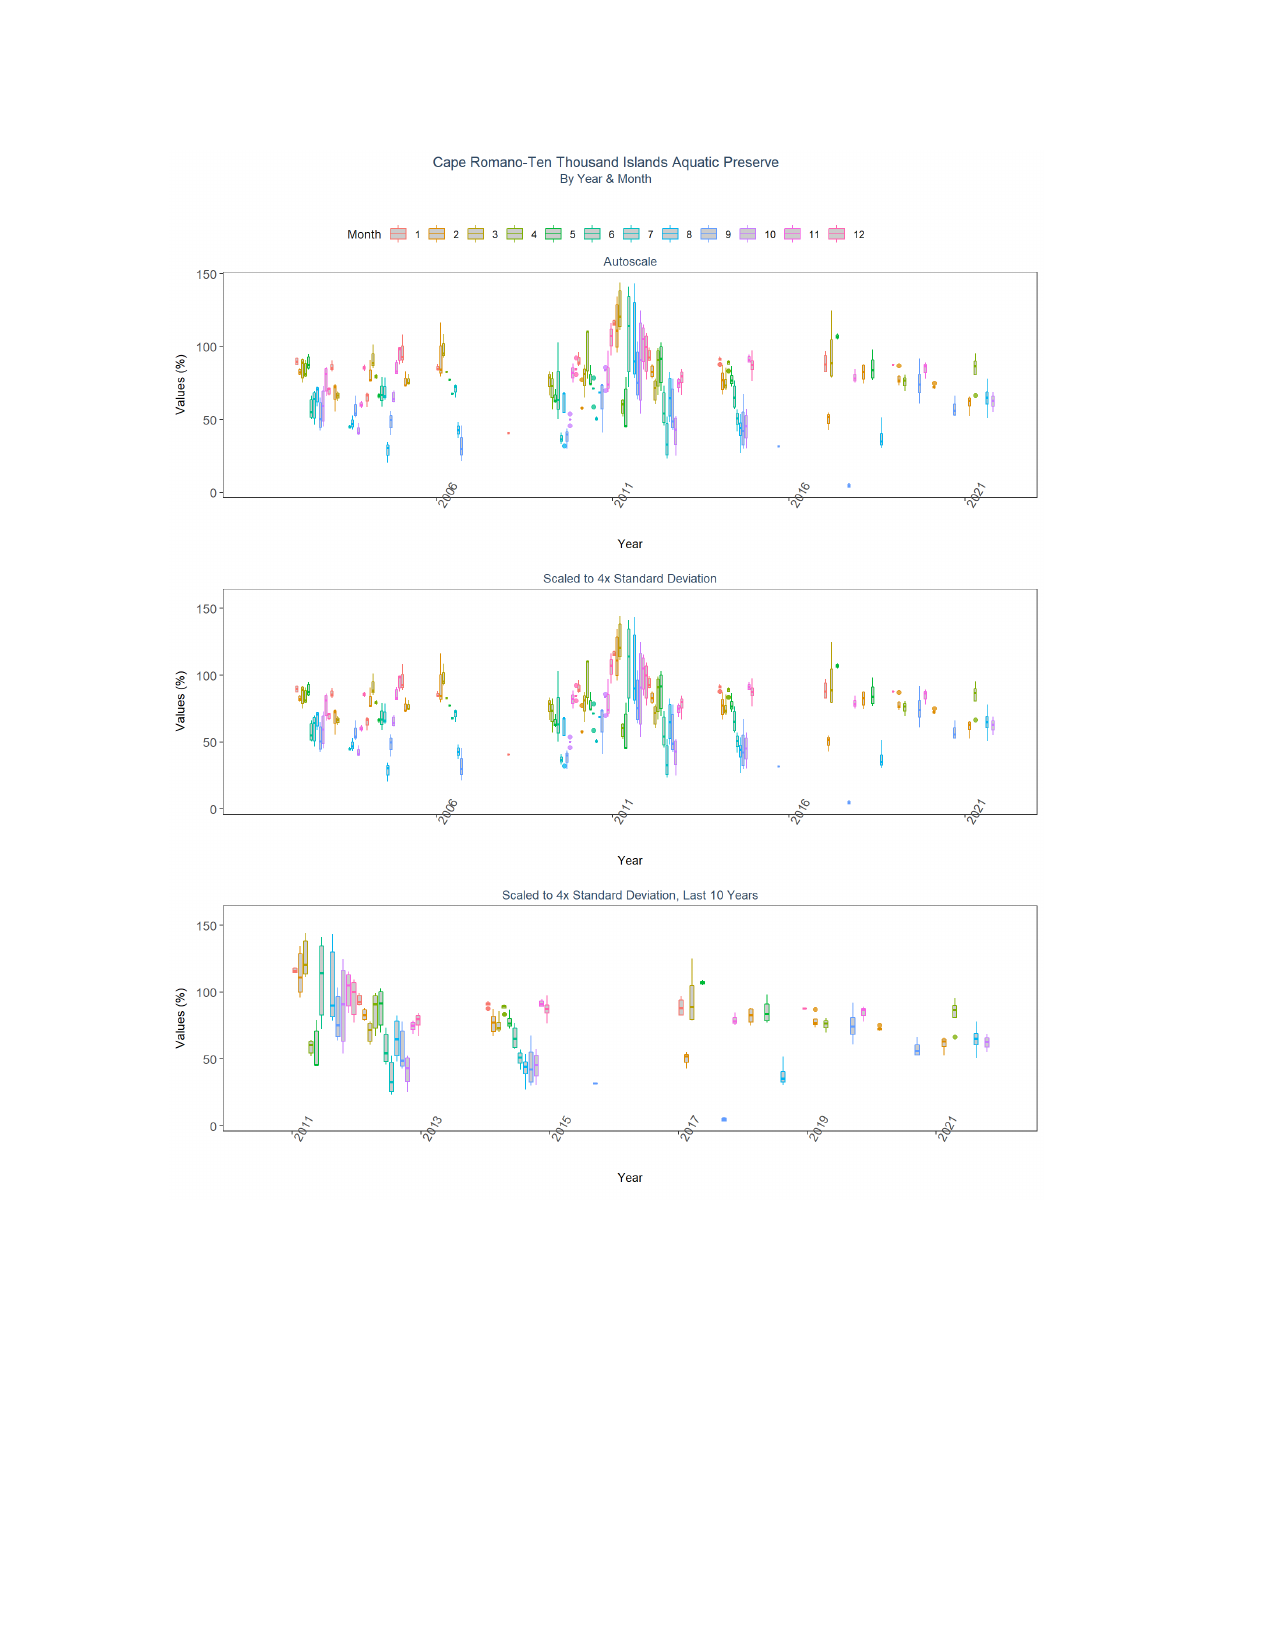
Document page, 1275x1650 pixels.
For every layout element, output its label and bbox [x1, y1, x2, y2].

picture [168, 150, 1044, 1200]
